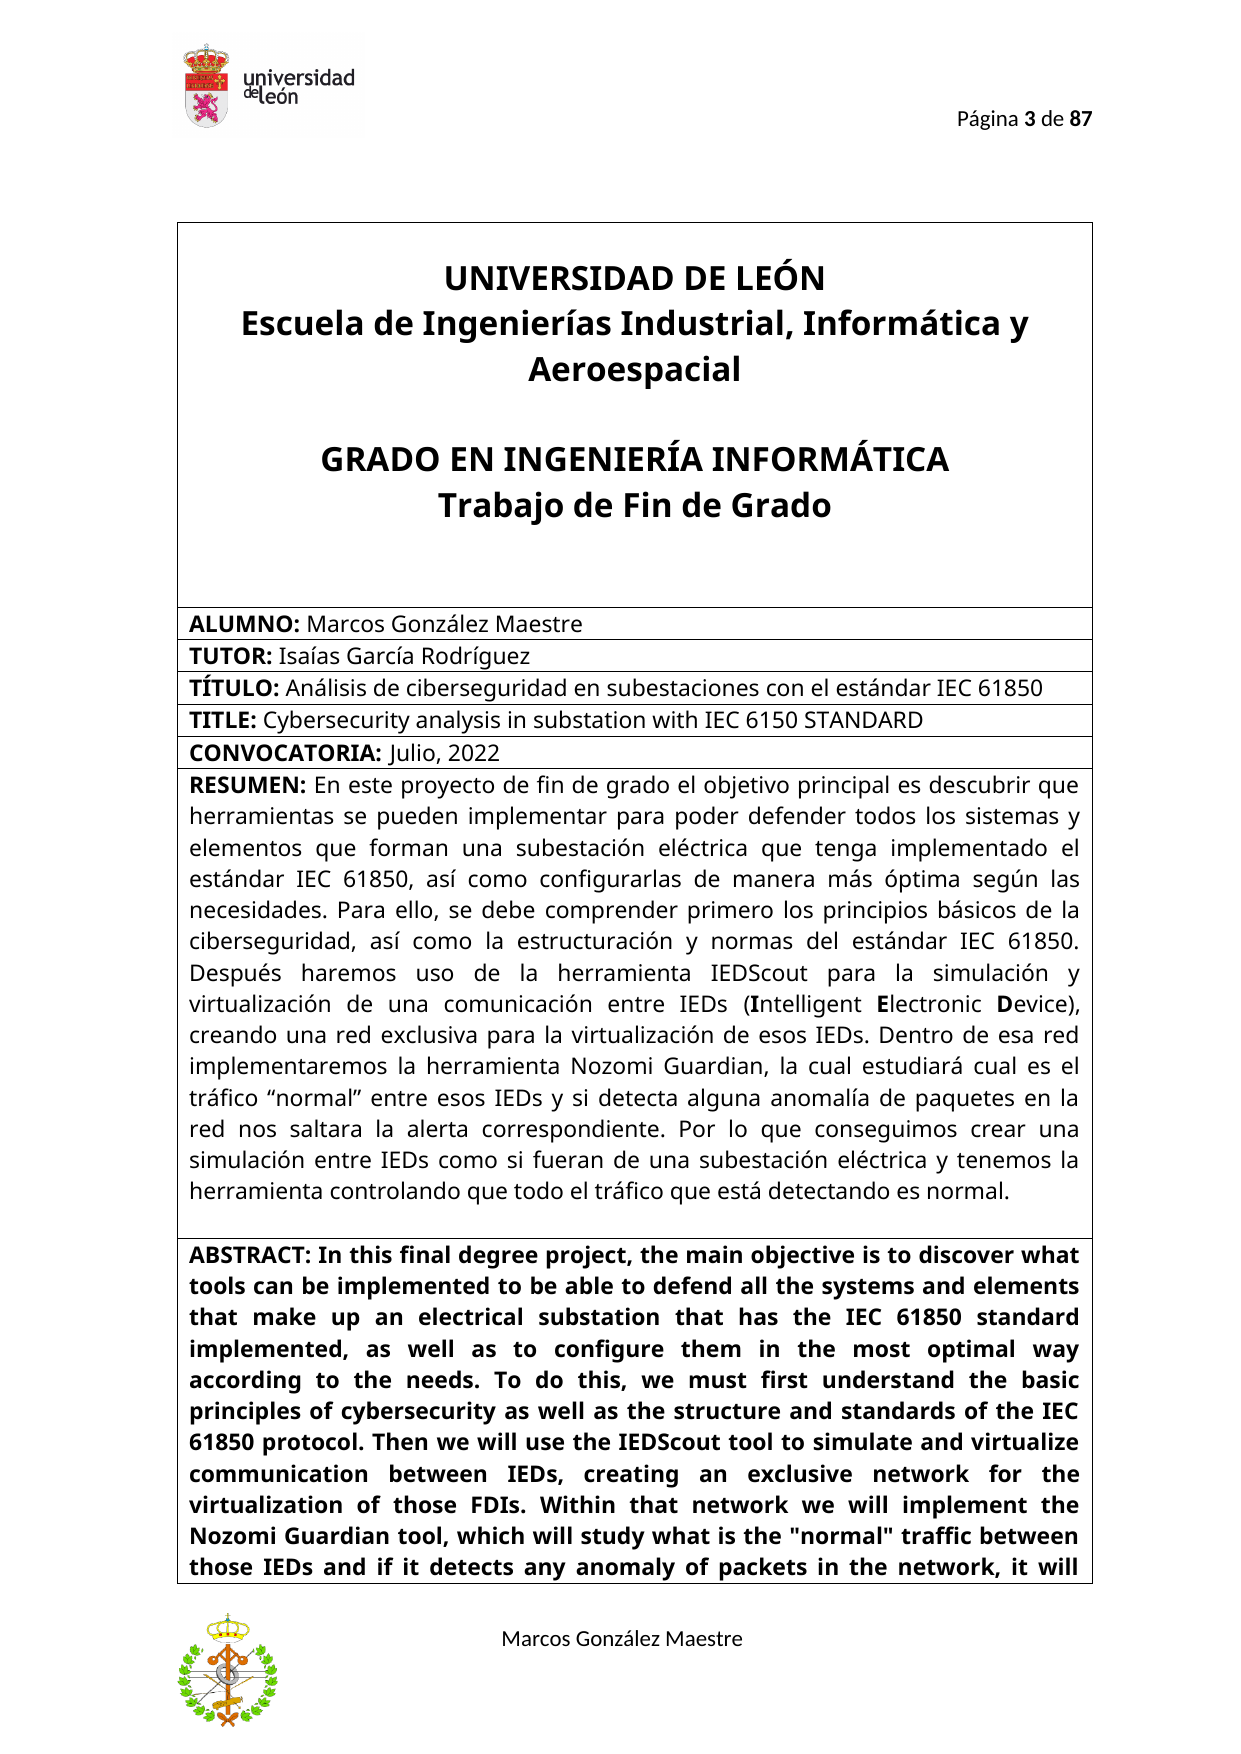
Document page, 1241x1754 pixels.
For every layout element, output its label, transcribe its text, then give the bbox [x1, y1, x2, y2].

table_cell ALUMNO: Marcos González Maestre [178, 608, 1092, 639]
table_header UNIVERSIDAD DE LEÓN Escuela de Ingenierías Industrial, Informática y Aeroespacial GRADO EN INGENIERÍA INFORMÁTICA Trabajo de Fin de Grado [178, 223, 1092, 607]
table_cell TUTOR: Isaías García Rodríguez [178, 640, 1092, 671]
table_cell CONVOCATORIA: Julio, 2022 [178, 737, 1092, 768]
table_cell RESUMEN: En este proyecto de fin de grado el objetivo principal es descubrir que herramientas se pueden implementar para poder defender todos los sistemas y elementos que forman una subestación eléctrica que tenga implementado el estándar IEC 61850, así como configurarlas de manera más óptima según las necesidades. Para ello, se debe comprender primero los principios básicos de la ciberseguridad, así como la estructuración y normas del estándar IEC 61850. Después haremos uso de la herramienta IEDScout para la simulación y virtualización de una comunicación entre IEDs (Intelligent Electronic Device), creando una red exclusiva para la virtualización de esos IEDs. Dentro de esa red implementaremos la herramienta Nozomi Guardian, la cual estudiará cual es el tráfico “normal” entre esos IEDs y si detecta alguna anomalía de paquetes en la red nos saltara la alerta correspondiente. Por lo que conseguimos crear una simulación entre IEDs como si fueran de una subestación eléctrica y tenemos la herramienta controlando que todo el tráfico que está detectando es normal. [178, 769, 1092, 1238]
table_cell TÍTULO: Análisis de ciberseguridad en subestaciones con el estándar IEC 61850 [178, 672, 1092, 703]
table_cell TITLE: Cybersecurity analysis in substation with IEC 6150 STANDARD [178, 705, 1092, 736]
picture [177, 1613, 278, 1727]
picture [172, 32, 365, 138]
